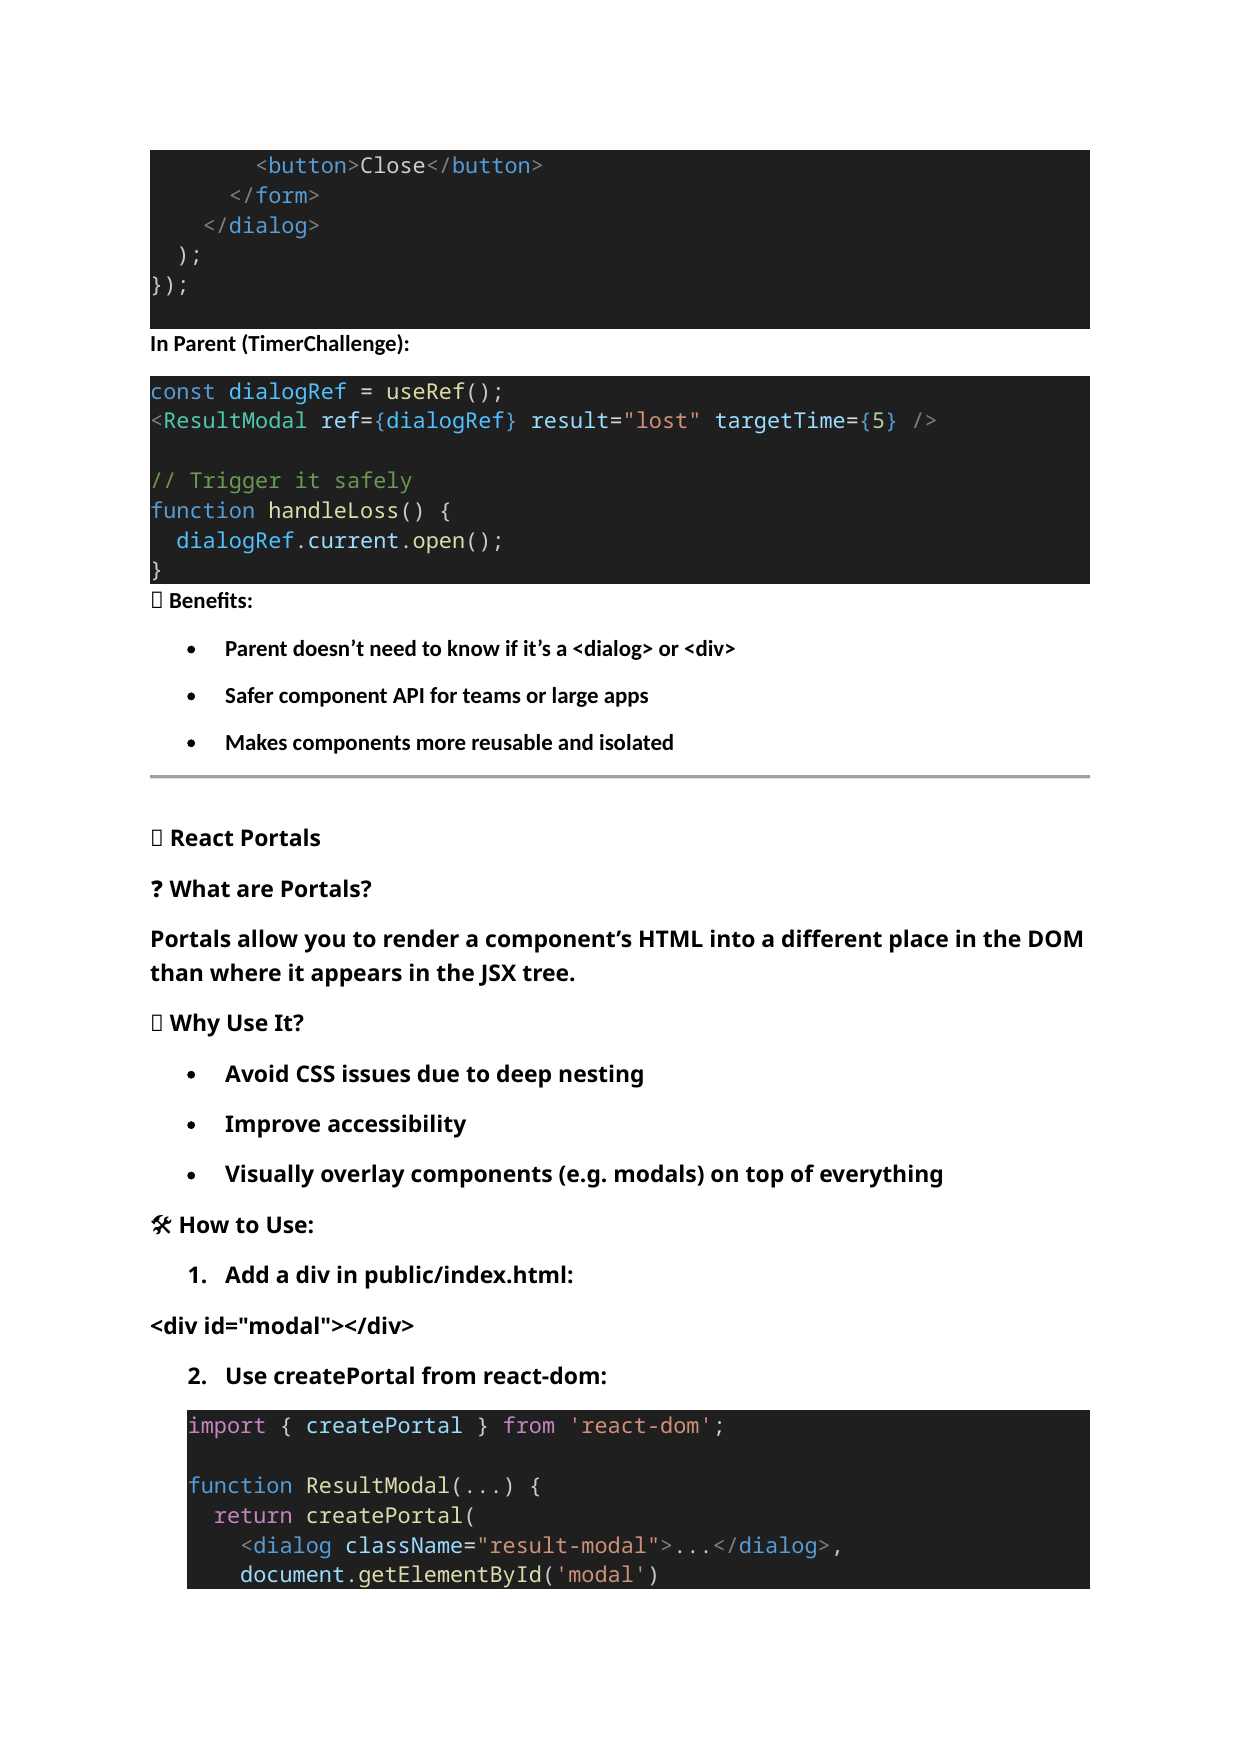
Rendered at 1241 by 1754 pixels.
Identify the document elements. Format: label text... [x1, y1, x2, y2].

text </form> [150, 180, 1090, 209]
text ✅ Benefits: [150, 584, 1090, 615]
text import { createPortal } from 'react-dom'; [187, 1410, 1090, 1440]
list Visually overlay components (e.g. modals) on top of everything [187, 1158, 1090, 1189]
text <dialog className="result-modal">...</dialog>, [187, 1529, 1090, 1559]
list Add a div in public/index.html: [187, 1259, 1090, 1290]
text const dialogRef = useRef(); [150, 376, 1090, 405]
text 🌀 React Portals [150, 822, 1090, 853]
text }); [150, 269, 1090, 299]
text 🛠 How to Use: [150, 1209, 1090, 1240]
text function ResultModal(...) { [187, 1470, 1090, 1500]
list Improve accessibility [187, 1108, 1090, 1139]
text <button>Close</button> [150, 150, 1090, 180]
text In Parent (TimerChallenge): [150, 329, 1090, 357]
text // Trigger it safely [150, 465, 1090, 495]
text function handleLoss() { [150, 495, 1090, 524]
list Safer component API for teams or large apps [187, 681, 1090, 709]
text ); [150, 239, 1090, 269]
text </dialog> [150, 209, 1090, 239]
text ❓ What are Portals? [150, 872, 1090, 904]
list Avoid CSS issues due to deep nesting [187, 1057, 1090, 1089]
list Parent doesn’t need to know if it’s a <dialog> or <div> [187, 634, 1090, 663]
text } [150, 554, 1090, 584]
list Makes components more reusable and isolated [187, 728, 1090, 756]
text dialogRef.current.open(); [150, 524, 1090, 554]
text document.getElementById('modal') [187, 1559, 1090, 1589]
list Use createPortal from react-dom: [187, 1360, 1090, 1391]
text return createPortal( [187, 1500, 1090, 1529]
text Portals allow you to render a component’s HTML into a different place in the DOM than where it appears in the JSX tree. [150, 923, 1090, 988]
text <div id="modal"></div> [150, 1309, 1090, 1341]
text 🧠 Why Use It? [150, 1007, 1090, 1038]
text <ResultModal ref={dialogRef} result="lost" targetTime={5} /> [150, 405, 1090, 435]
